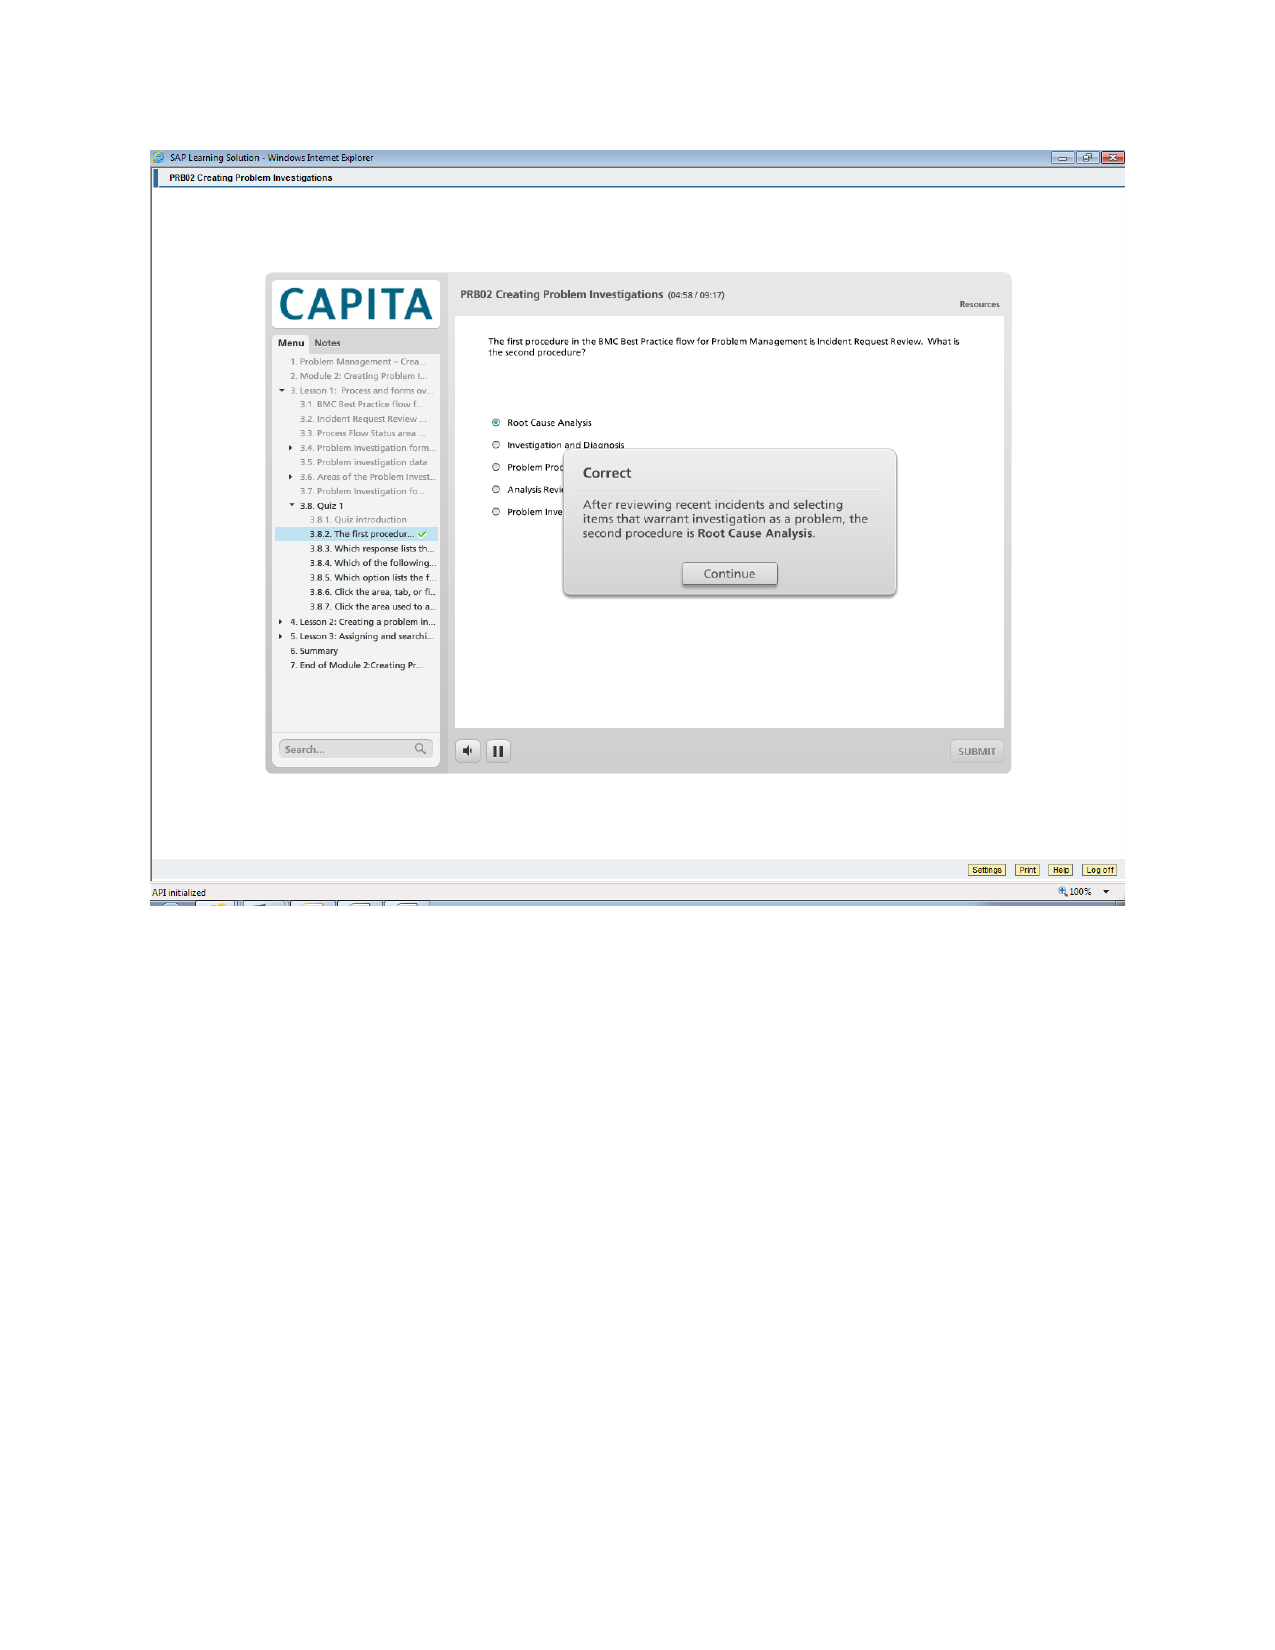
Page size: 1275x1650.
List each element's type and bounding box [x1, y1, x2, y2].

picture [150, 150, 1125, 906]
